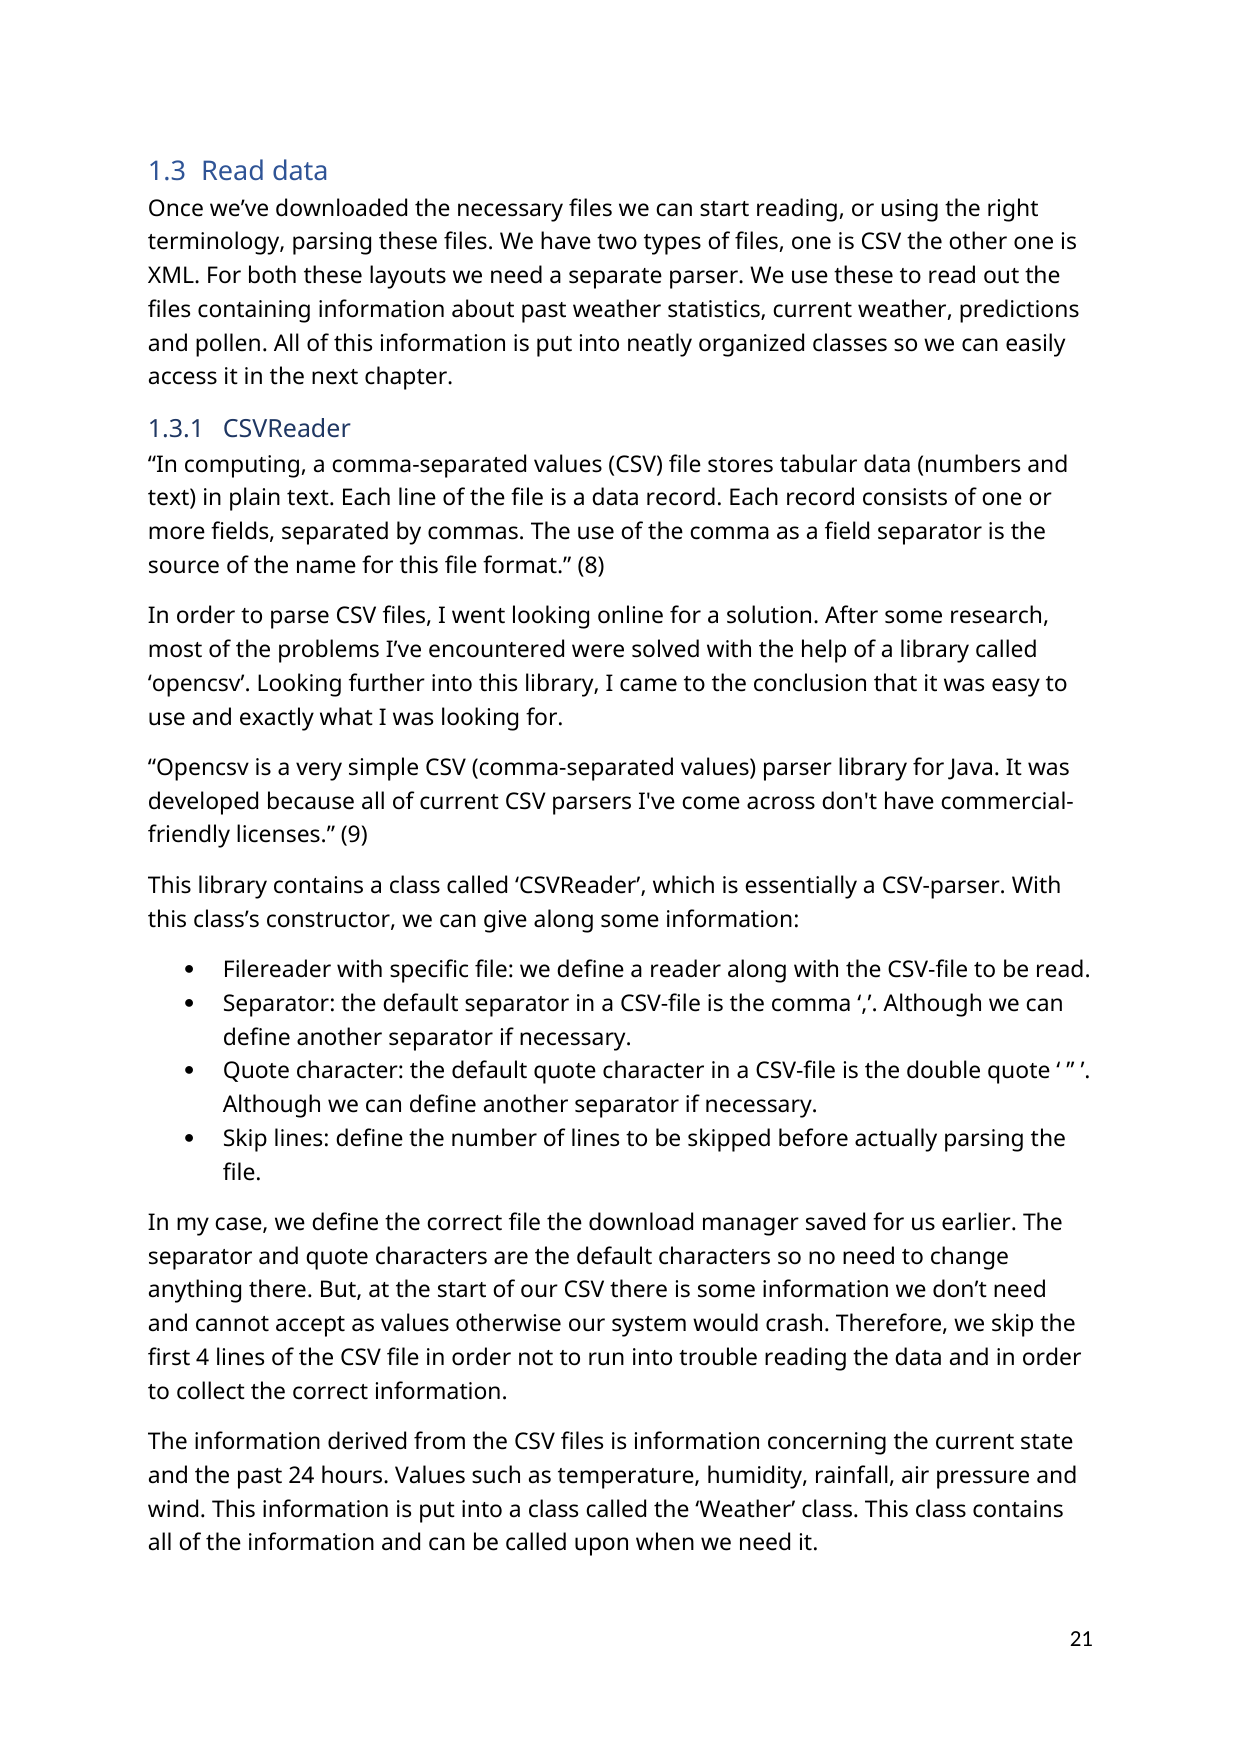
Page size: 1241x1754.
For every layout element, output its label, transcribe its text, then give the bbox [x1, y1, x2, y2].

list Skip lines: define the number of lines to be skipped before actually parsing the file. [185, 1122, 1093, 1187]
text In order to parse CSV files, I went looking online for a solution. After some research, most of the problems I’ve encountered were solved with the help of a library called ‘opencsv’. Looking further into this library, I came to the conclusion that it was easy to use and exactly what I was looking for. [148, 599, 1093, 732]
text “Opencsv is a very simple CSV (comma-separated values) parser library for Java. It was developed because all of current CSV parsers I've come across don't have commercial-friendly licenses.” [148, 751, 1093, 849]
subtitle CSVReader [148, 411, 1093, 445]
text This library contains a class called ‘CSVReader’, which is essentially a CSV-parser. With this class’s constructor, we can give along some information: [148, 869, 1093, 934]
subtitle Read data [148, 152, 1093, 189]
text In my case, we define the correct file the download manager saved for us earlier. The separator and quote characters are the default characters so no need to change anything there. But, at the start of our CSV there is some information we don’t need and cannot accept as values otherwise our system would crash. Therefore, we skip the first 4 lines of the CSV file in order not to run into trouble reading the data and in order to collect the correct information. [148, 1206, 1093, 1406]
list Separator: the default separator in a CSV-file is the comma ‘,’. Although we can define another separator if necessary. [185, 987, 1093, 1052]
list Quote character: the default quote character in a CSV-file is the double quote ‘ ” ’. Although we can define another separator if necessary. [185, 1054, 1093, 1119]
list Filereader with specific file: we define a reader along with the CSV-file to be read. [185, 953, 1093, 984]
text “In computing, a comma-separated values (CSV) file stores tabular data (numbers and text) in plain text. Each line of the file is a data record. Each record consists of one or more fields, separated by commas. The use of the comma as a field separator is the source of the name for this file format.” [148, 447, 1093, 580]
text Once we’ve downloaded the necessary files we can start reading, or using the right terminology, parsing these files. We have two types of files, one is CSV the other one is XML. For both these layouts we need a separate parser. We use these to read out the files containing information about past weather statistics, current weather, predictions and pollen. All of this information is put into neatly organized classes so we can easily access it in the next chapter. [148, 192, 1093, 392]
text The information derived from the CSV files is information concerning the current state and the past 24 hours. Values such as temperature, humidity, rainfall, air pressure and wind. This information is put into a class called the ‘Weather’ class. This class contains all of the information and can be called upon when we need it. [148, 1425, 1093, 1557]
